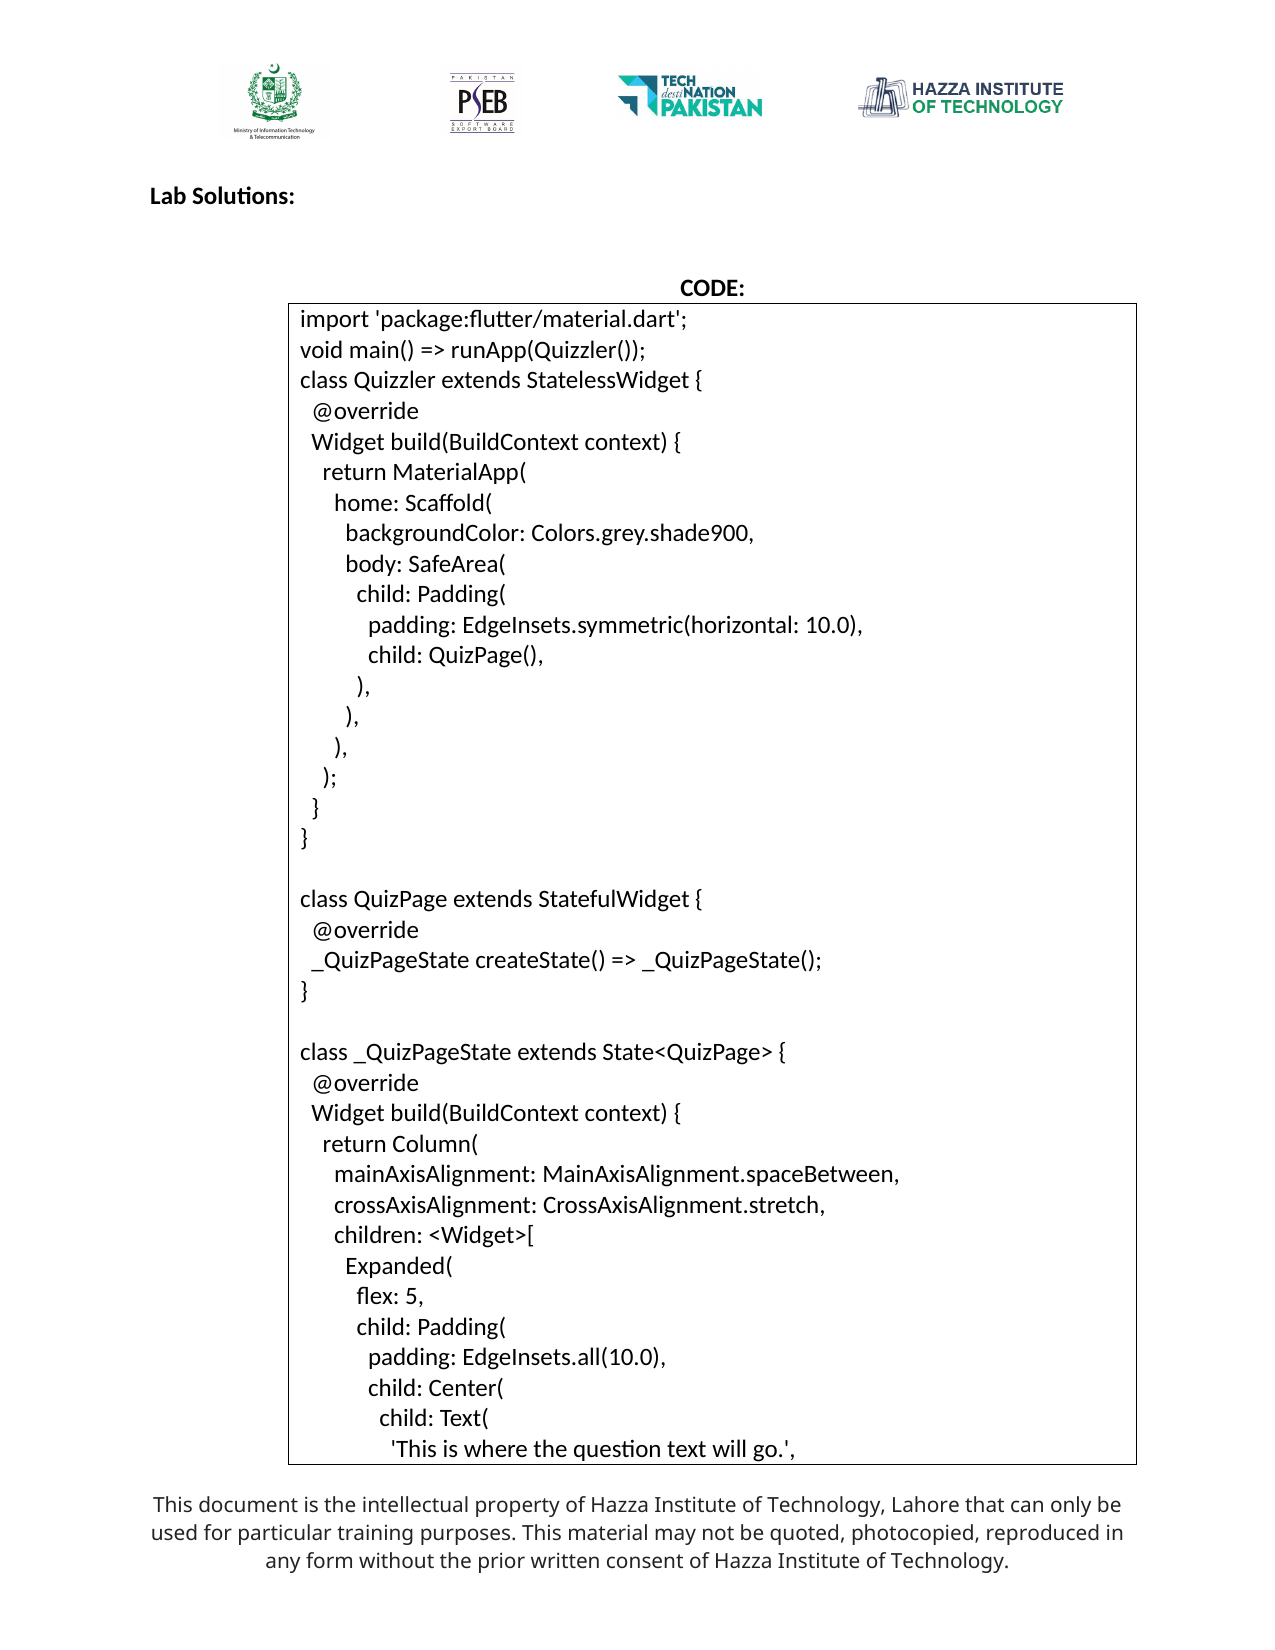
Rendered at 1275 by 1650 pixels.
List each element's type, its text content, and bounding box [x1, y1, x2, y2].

text Lab Solutions: [150, 181, 1125, 211]
picture [437, 61, 525, 140]
text CODE: [300, 272, 1125, 303]
picture [218, 63, 332, 140]
picture [854, 75, 1065, 120]
picture [617, 65, 763, 125]
